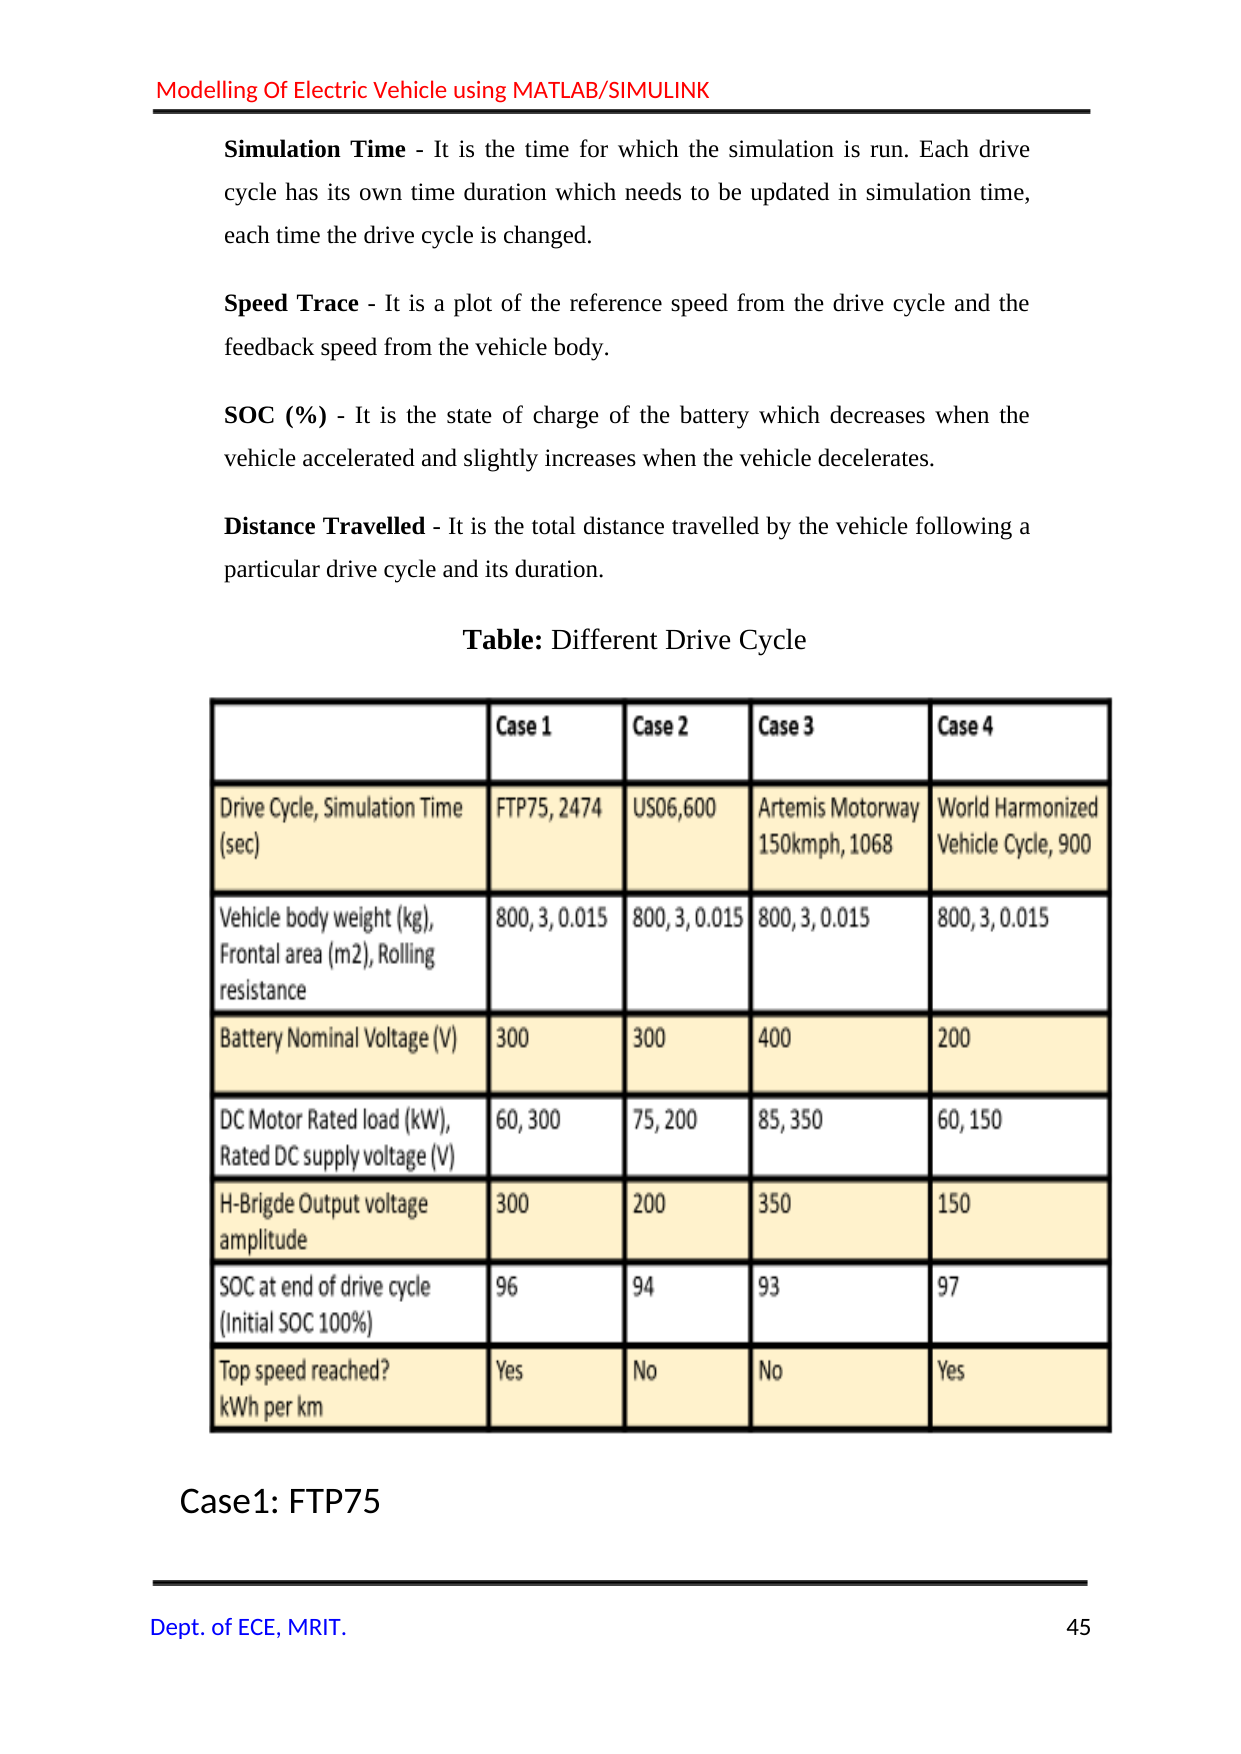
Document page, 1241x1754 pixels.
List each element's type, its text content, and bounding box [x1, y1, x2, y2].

picture [150, 1580, 1091, 1586]
text Speed Trace - It is a plot of the reference speed from the drive cycle and the feedback speed from the vehicle body. [224, 288, 1031, 360]
text Case1: FTP75 [179, 1477, 1090, 1523]
text Table: Different Drive Cycle [209, 622, 1060, 656]
text SOC (%) - It is the state of charge of the battery which decreases when the vehicle accelerated and slightly increases when the vehicle decelerates. [224, 400, 1031, 472]
picture [209, 697, 1113, 1438]
picture [150, 109, 1094, 114]
text Distance Travelled - It is the total distance travelled by the vehicle following a particular drive cycle and its duration. [224, 511, 1031, 583]
text Simulation Time - It is the time for which the simulation is run. Each drive cycle has its own time duration which needs to be updated in simulation time, each time the drive cycle is changed. [224, 134, 1031, 249]
